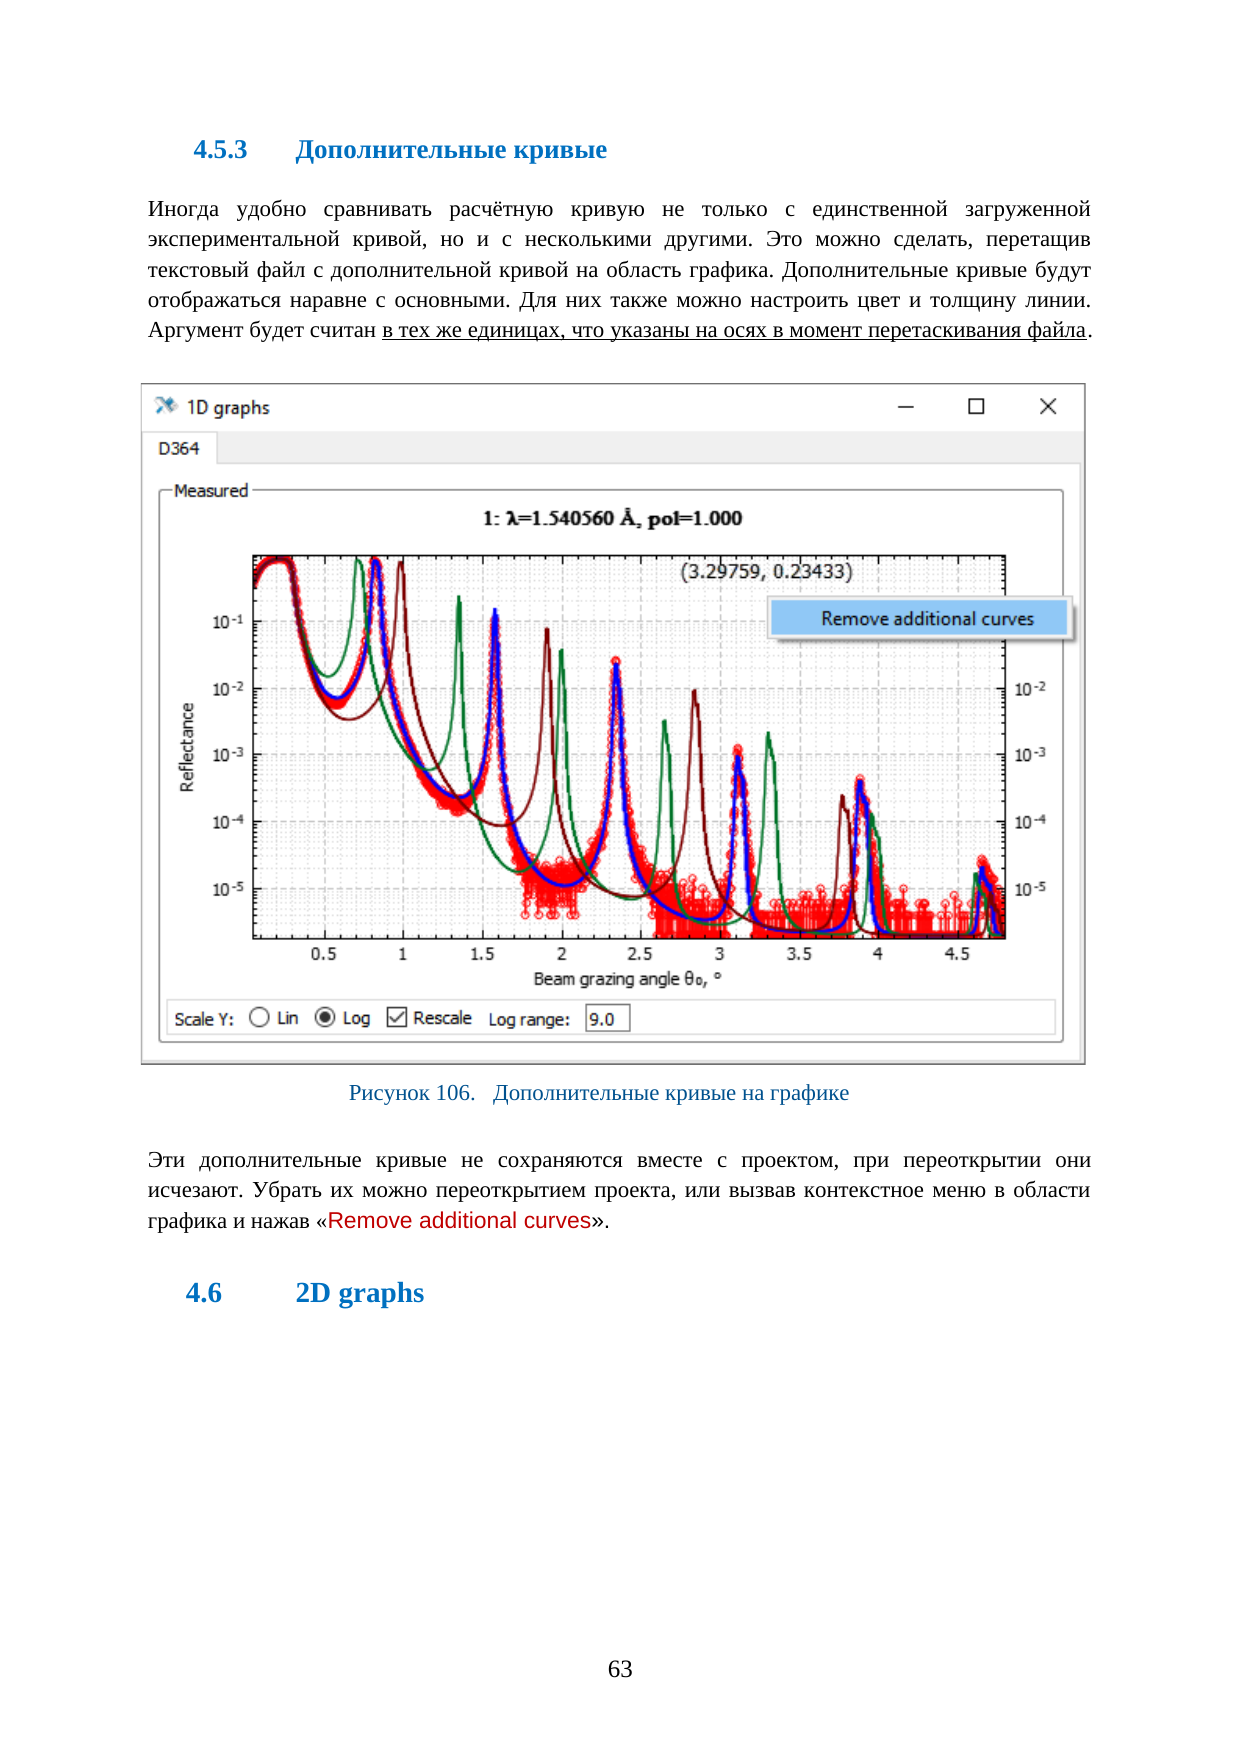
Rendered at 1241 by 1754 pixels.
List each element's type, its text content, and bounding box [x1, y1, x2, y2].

text Иногда удобно сравнивать расчётную кривую не только с единственной загруженной экспериментальной кривой, но и с несколькими другими. Это можно сделать, перетащив текстовый файл с дополнительной кривой на область графика. Дополнительные кривые будут отображаться наравне с основными. Для них также можно настроить цвет и толщину линии. Аргумент будет считан в тех же единицах, что указаны на осях в момент перетаскивания файла. [148, 195, 1093, 342]
picture [140, 383, 1086, 1065]
subtitle Дополнительные кривые [193, 133, 1093, 164]
subtitle 2D graphs [155, 1275, 1093, 1308]
text Эти дополнительные кривые не сохраняются вместе с проектом, при переоткрытии они исчезают. Убрать их можно переоткрытием проекта, или вызвав контекстное меню в области графика и нажав «Remove additional curves». [148, 1146, 1093, 1233]
